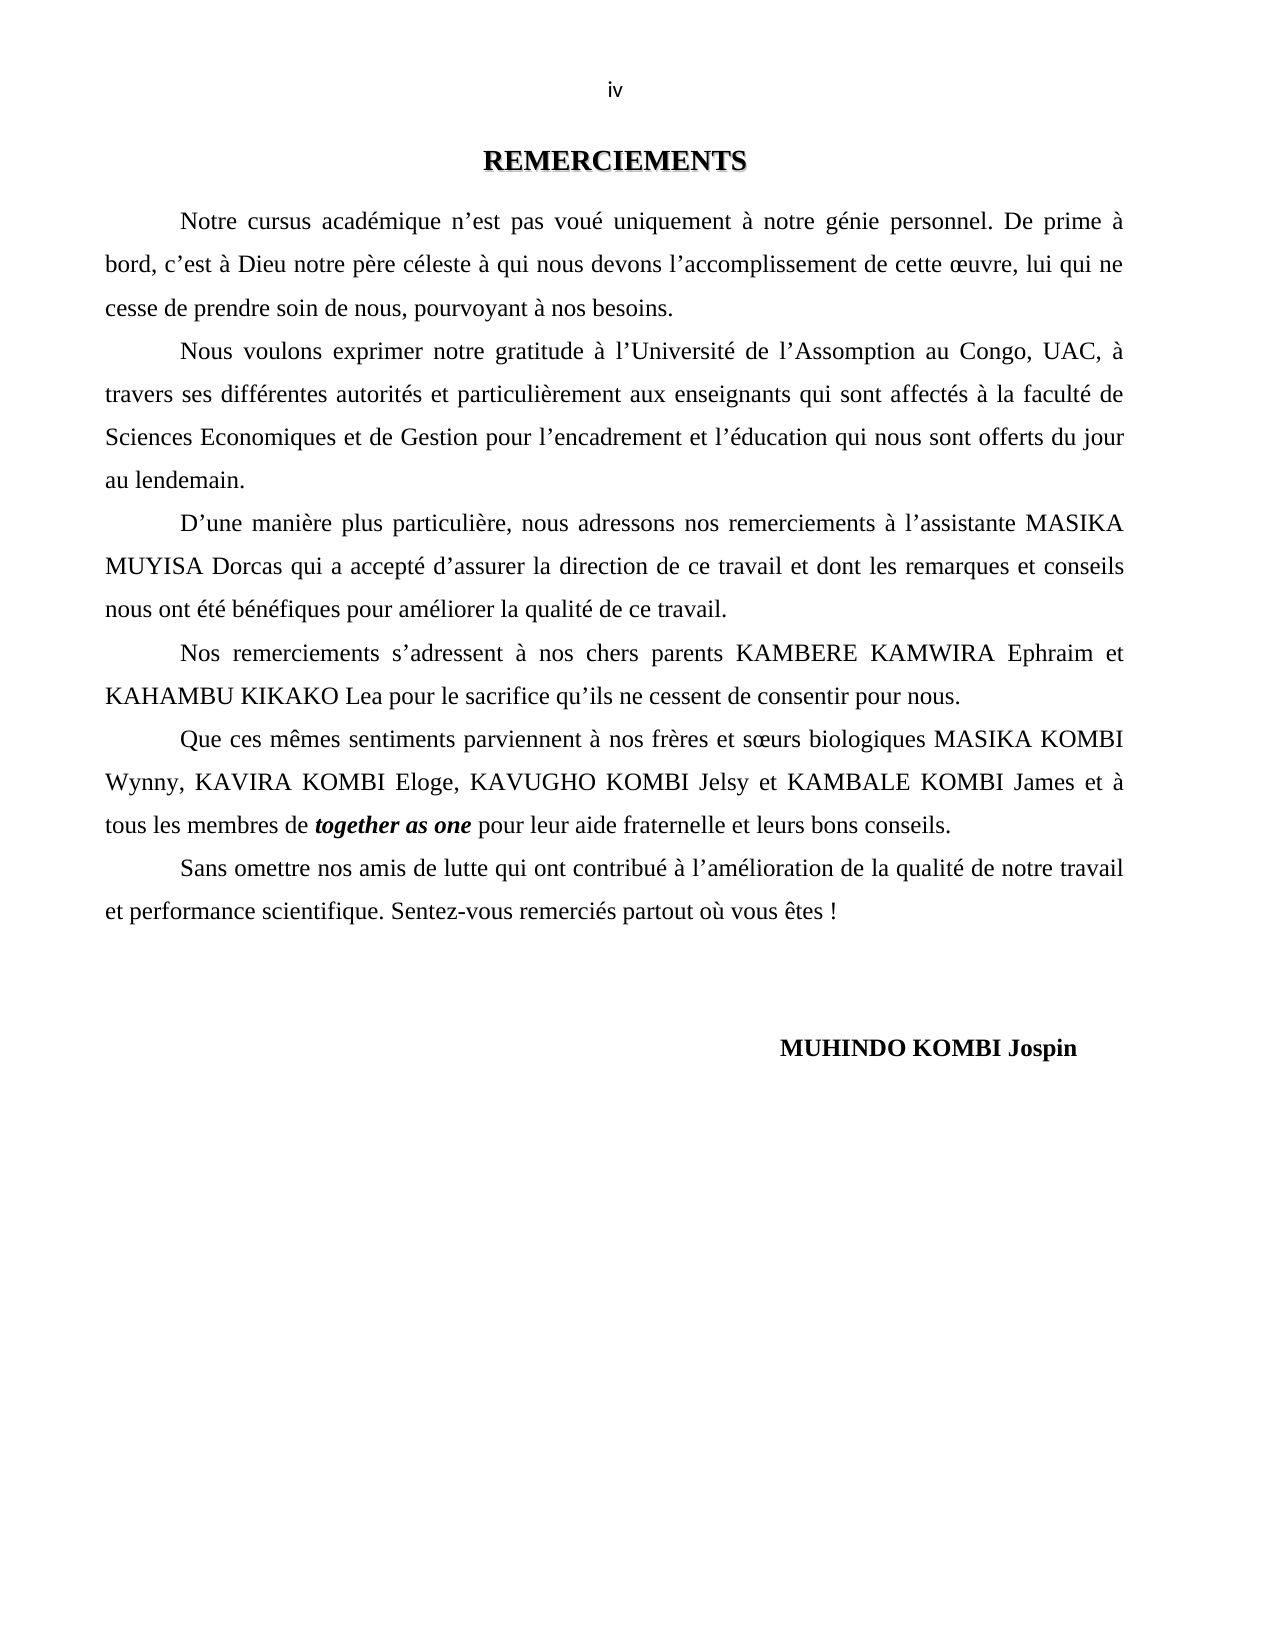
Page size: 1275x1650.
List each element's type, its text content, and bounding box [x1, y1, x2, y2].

text D’une manière plus particulière, nous adressons nos remerciements à l’assistante MASIKA MUYISA Dorcas qui a accepté d’assurer la direction de ce travail et dont les remarques et conseils nous ont été bénéfiques pour améliorer la qualité de ce travail. [105, 508, 1125, 623]
text Sans omettre nos amis de lutte qui ont contribué à l’amélioration de la qualité de notre travail et performance scientifique. Sentez-vous remerciés partout où vous êtes ! [105, 853, 1125, 925]
text MUHINDO KOMBI Jospin [105, 1033, 1125, 1062]
text Que ces mêmes sentiments parviennent à nos frères et sœurs biologiques MASIKA KOMBI Wynny, KAVIRA KOMBI Eloge, KAVUGHO KOMBI Jelsy et KAMBALE KOMBI James et à tous les membres de together as one pour leur aide fraternelle et leurs bons conseils. [105, 724, 1125, 839]
text Nos remerciements s’adressent à nos chers parents KAMBERE KAMWIRA Ephraim et KAHAMBU KIKAKO Lea pour le sacrifice qu’ils ne cessent de consentir pour nous. [105, 638, 1125, 709]
text Nous voulons exprimer notre gratitude à l’Université de l’Assomption au Congo, UAC, à travers ses différentes autorités et particulièrement aux enseignants qui sont affectés à la faculté de Sciences Economiques et de Gestion pour l’encadrement et l’éducation qui nous sont offerts du jour au lendemain. [105, 336, 1125, 494]
text Notre cursus académique n’est pas voué uniquement à notre génie personnel. De prime à bord, c’est à Dieu notre père céleste à qui nous devons l’accomplissement de cette œuvre, lui qui ne cesse de prendre soin de nous, pourvoyant à nos besoins. [105, 206, 1125, 321]
subtitle REMERCIEMENTS [105, 143, 1125, 177]
